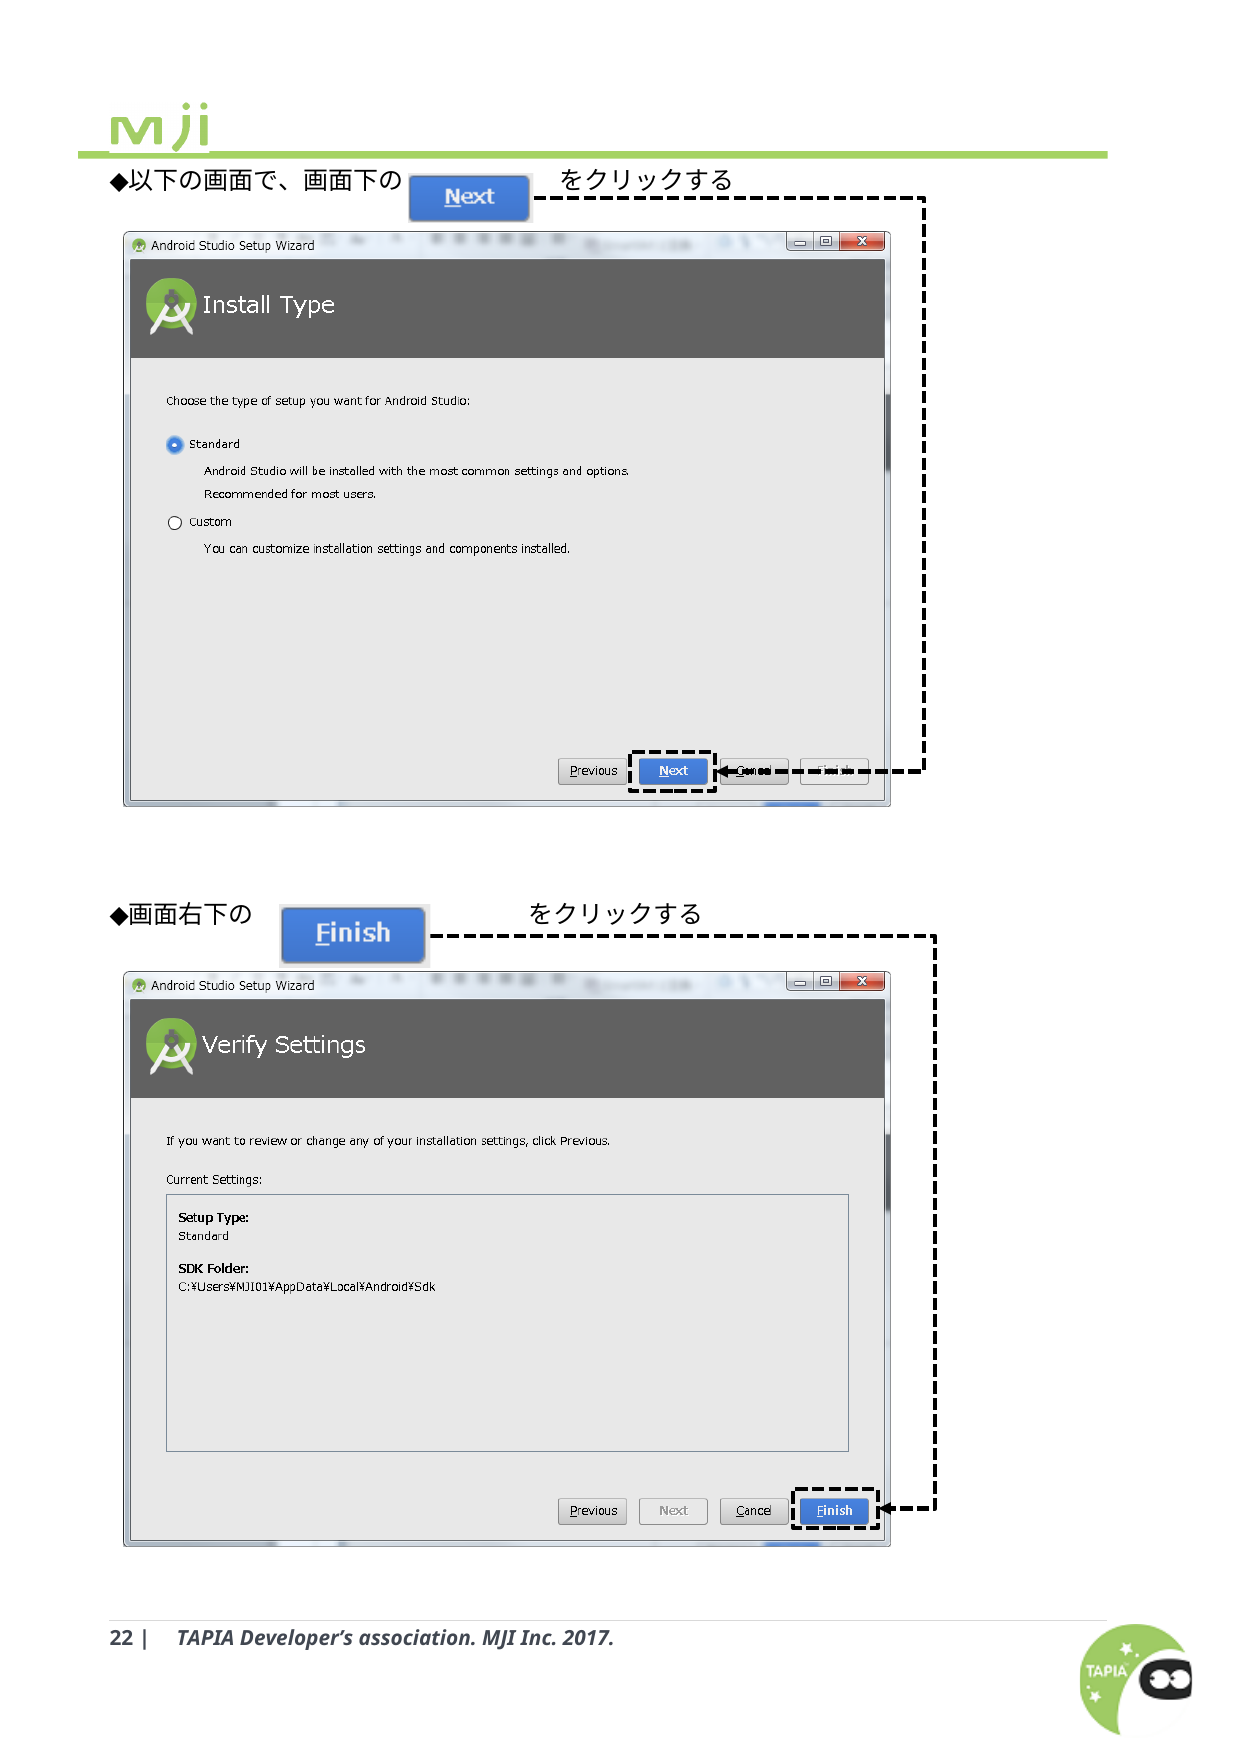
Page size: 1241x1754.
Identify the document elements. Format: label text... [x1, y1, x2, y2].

text ◆以下の画面で、画面下の をクリックする [109, 153, 1107, 199]
picture [123, 231, 891, 807]
picture [109, 102, 210, 153]
picture [1079, 1624, 1193, 1738]
picture [123, 971, 891, 1547]
picture [408, 173, 534, 223]
text ◆画面右下の をクリックする [109, 886, 1107, 932]
picture [279, 904, 431, 968]
